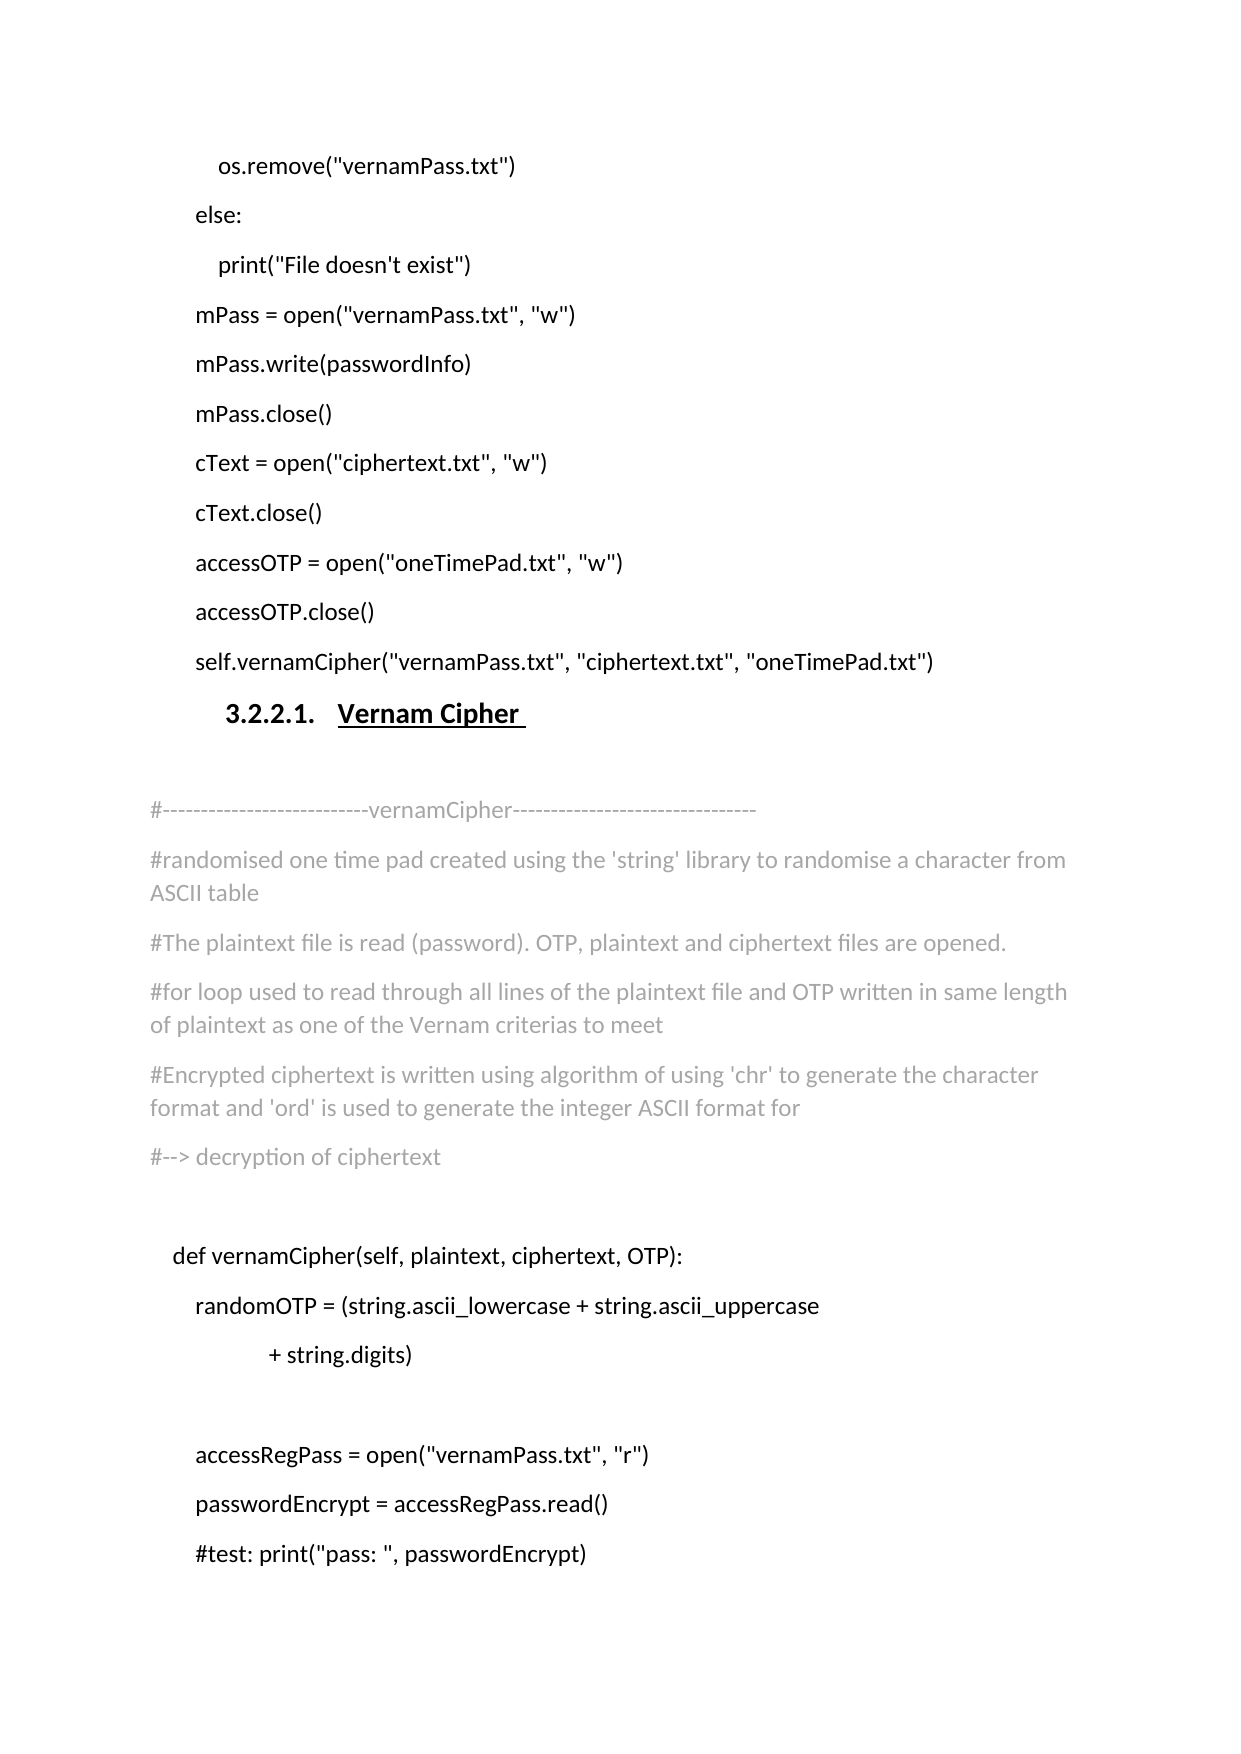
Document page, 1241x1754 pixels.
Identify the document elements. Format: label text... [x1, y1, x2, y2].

text #randomised one time pad created using the 'string' library to randomise a character from ASCII table [150, 844, 1090, 908]
text randomOTP = (string.ascii_lowercase + string.ascii_uppercase [150, 1290, 1090, 1321]
text cText = open("ciphertext.txt", "w") [150, 447, 1090, 478]
text #--> decryption of ciphertext [150, 1141, 1090, 1172]
text accessOTP.close() [150, 596, 1090, 627]
list Vernam Cipher [225, 695, 1090, 731]
text #---------------------------vernamCipher-------------------------------- [150, 794, 1090, 825]
text print("File doesn't exist") [150, 249, 1090, 280]
text passwordEncrypt = accessRegPass.read() [150, 1488, 1090, 1519]
text def vernamCipher(self, plaintext, ciphertext, OTP): [150, 1240, 1090, 1271]
text accessRegPass = open("vernamPass.txt", "r") [150, 1439, 1090, 1469]
text #The plaintext file is read (password). OTP, plaintext and ciphertext files are opened. [150, 927, 1090, 957]
text os.remove("vernamPass.txt") [150, 150, 1090, 181]
text cText.close() [150, 497, 1090, 528]
text mPass = open("vernamPass.txt", "w") [150, 299, 1090, 329]
text #test: print("pass: ", passwordEncrypt) [150, 1538, 1090, 1568]
text mPass.close() [150, 398, 1090, 428]
text #Encrypted ciphertext is written using algorithm of using 'chr' to generate the character format and 'ord' is used to generate the integer ASCII format for [150, 1059, 1090, 1122]
text self.vernamCipher("vernamPass.txt", "ciphertext.txt", "oneTimePad.txt") [150, 646, 1090, 676]
text + string.digits) [150, 1339, 1090, 1370]
text accessOTP = open("oneTimePad.txt", "w") [150, 547, 1090, 577]
text #for loop used to read through all lines of the plaintext file and OTP written in same length of plaintext as one of the Vernam criterias to meet [150, 976, 1090, 1040]
text else: [150, 199, 1090, 230]
text mPass.write(passwordInfo) [150, 348, 1090, 379]
